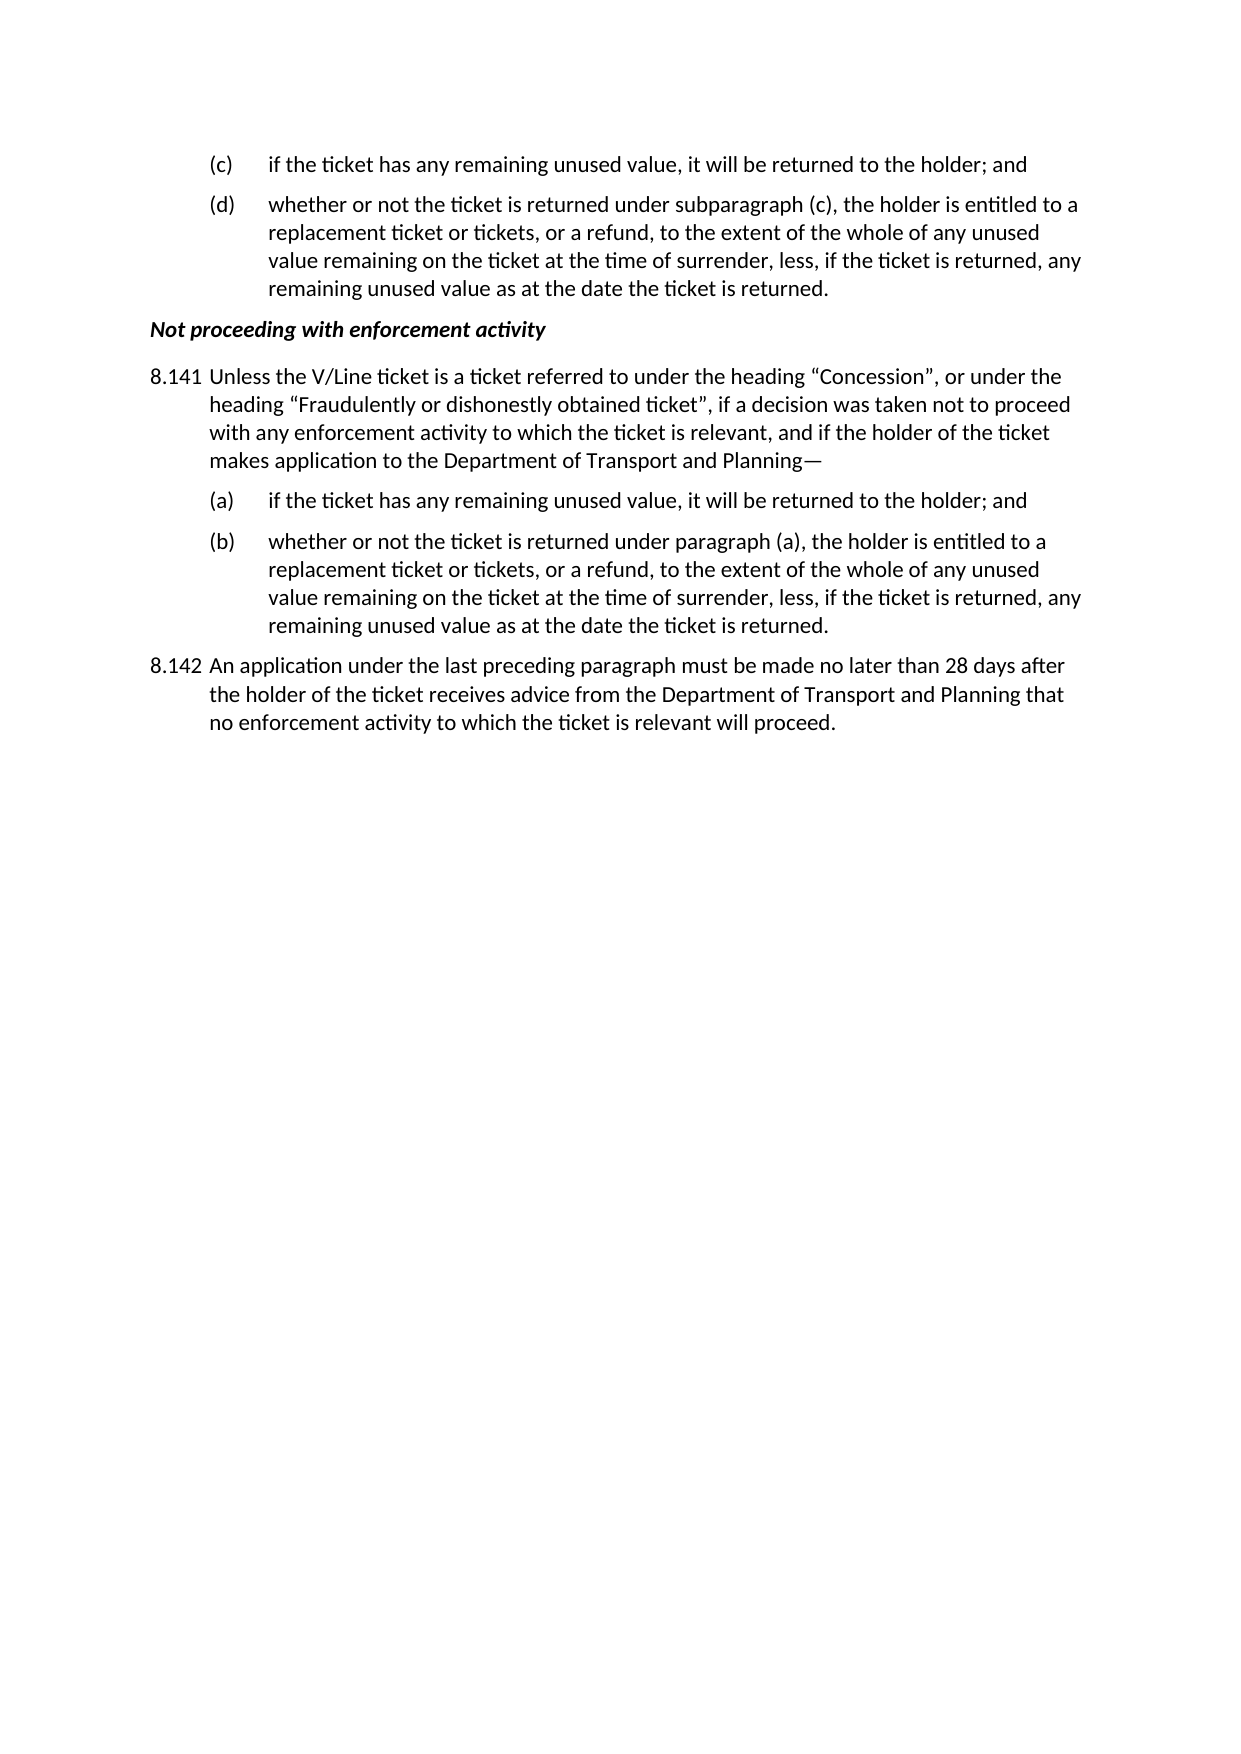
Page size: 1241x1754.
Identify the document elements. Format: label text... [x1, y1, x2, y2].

list whether or not the ticket is returned under paragraph (a), the holder is entitled to a replacement ticket or tickets, or a refund, to the extent of the whole of any unused value remaining on the ticket at the time of surrender, less, if the ticket is returned, any remaining unused value as at the date the ticket is returned. [209, 527, 1090, 639]
list An application under the last preceding paragraph must be made no later than 28 days after the holder of the ticket receives advice from the Department of Transport and Planning that no enforcement activity to which the ticket is relevant will proceed. [150, 652, 1090, 736]
list Unless the V/Line ticket is a ticket referred to under the heading “Concession”, or under the heading “Fraudulently or dishonestly obtained ticket”, if a decision was taken not to proceed with any enforcement activity to which the ticket is relevant, and if the holder of the ticket makes application to the Department of Transport and Planning— [150, 362, 1090, 474]
list if the ticket has any remaining unused value, it will be returned to the holder; and [209, 487, 1090, 514]
list whether or not the ticket is returned under subparagraph (c), the holder is entitled to a replacement ticket or tickets, or a refund, to the extent of the whole of any unused value remaining on the ticket at the time of surrender, less, if the ticket is returned, any remaining unused value as at the date the ticket is returned. [209, 191, 1090, 303]
text Not proceeding with enforcement activity [150, 315, 1090, 343]
list if the ticket has any remaining unused value, it will be returned to the holder; and [209, 150, 1090, 178]
